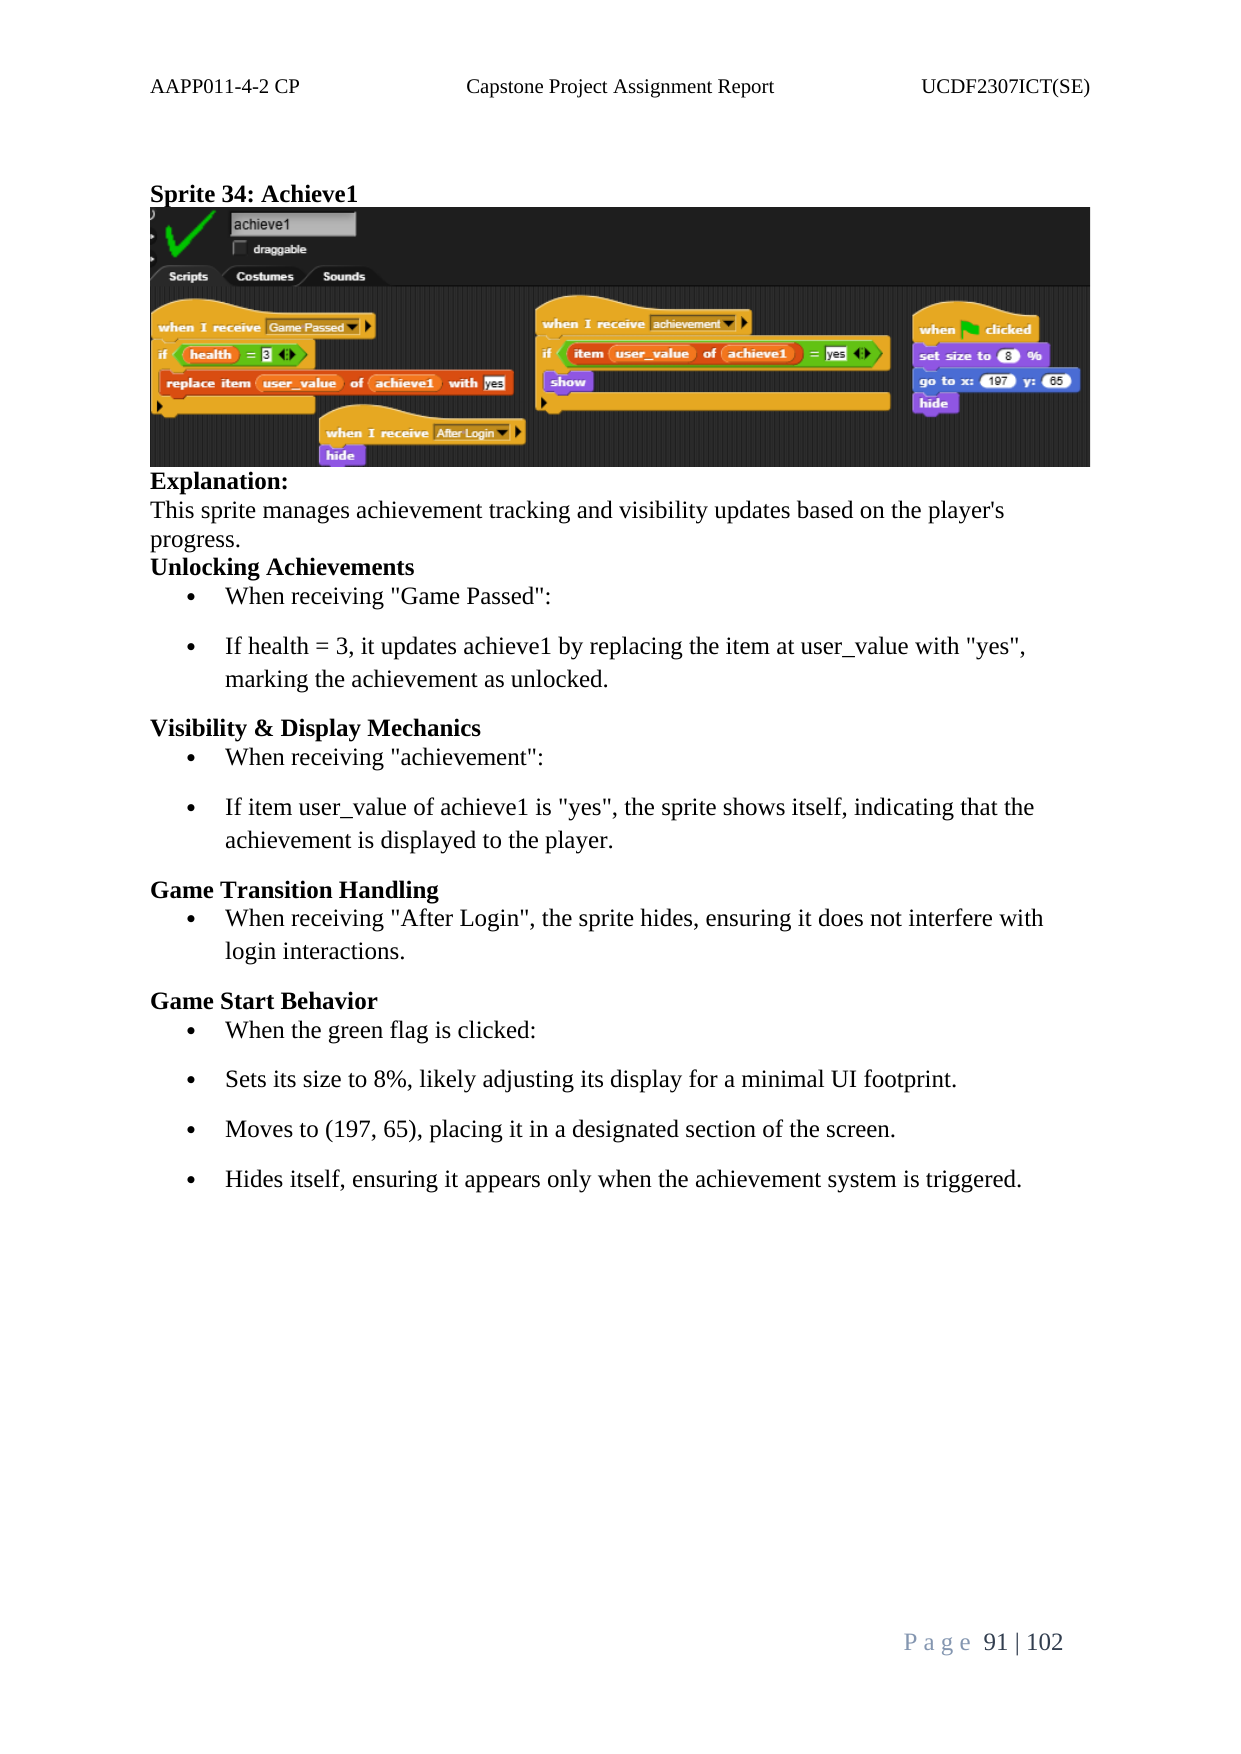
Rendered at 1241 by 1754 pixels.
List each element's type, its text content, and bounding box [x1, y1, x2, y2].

text Visibility & Display Mechanics [150, 713, 1090, 742]
text Game Transition Handling [150, 875, 1090, 903]
text This sprite manages achievement tracking and visibility updates based on the player's progress. [150, 495, 1090, 552]
list If health = 3, it updates achieve1 by replacing the item at user_value with "yes", marking the achievement as unlocked. [187, 631, 1090, 693]
list When receiving "Game Passed": [187, 581, 1090, 610]
text Explanation: [150, 467, 1090, 495]
picture [150, 207, 1091, 467]
text Game Start Behavior [150, 986, 1090, 1015]
list Sets its size to 8%, likely adjusting its display for a minimal UI footprint. [187, 1064, 1090, 1093]
list If item user_value of achieve1 is "yes", the sprite shows itself, indicating that the achievement is displayed to the player. [187, 792, 1090, 854]
text Sprite 34: Achieve1 [150, 179, 1090, 207]
list Hides itself, ensuring it appears only when the achievement system is triggered. [187, 1164, 1090, 1193]
text Unlocking Achievements [150, 552, 1090, 581]
list Moves to (197, 65), placing it in a designated section of the screen. [187, 1114, 1090, 1143]
list When receiving "After Login", the sprite hides, ensuring it does not interfere with login interactions. [187, 903, 1090, 965]
list When the green flag is clicked: [187, 1015, 1090, 1044]
list When receiving "achievement": [187, 742, 1090, 771]
